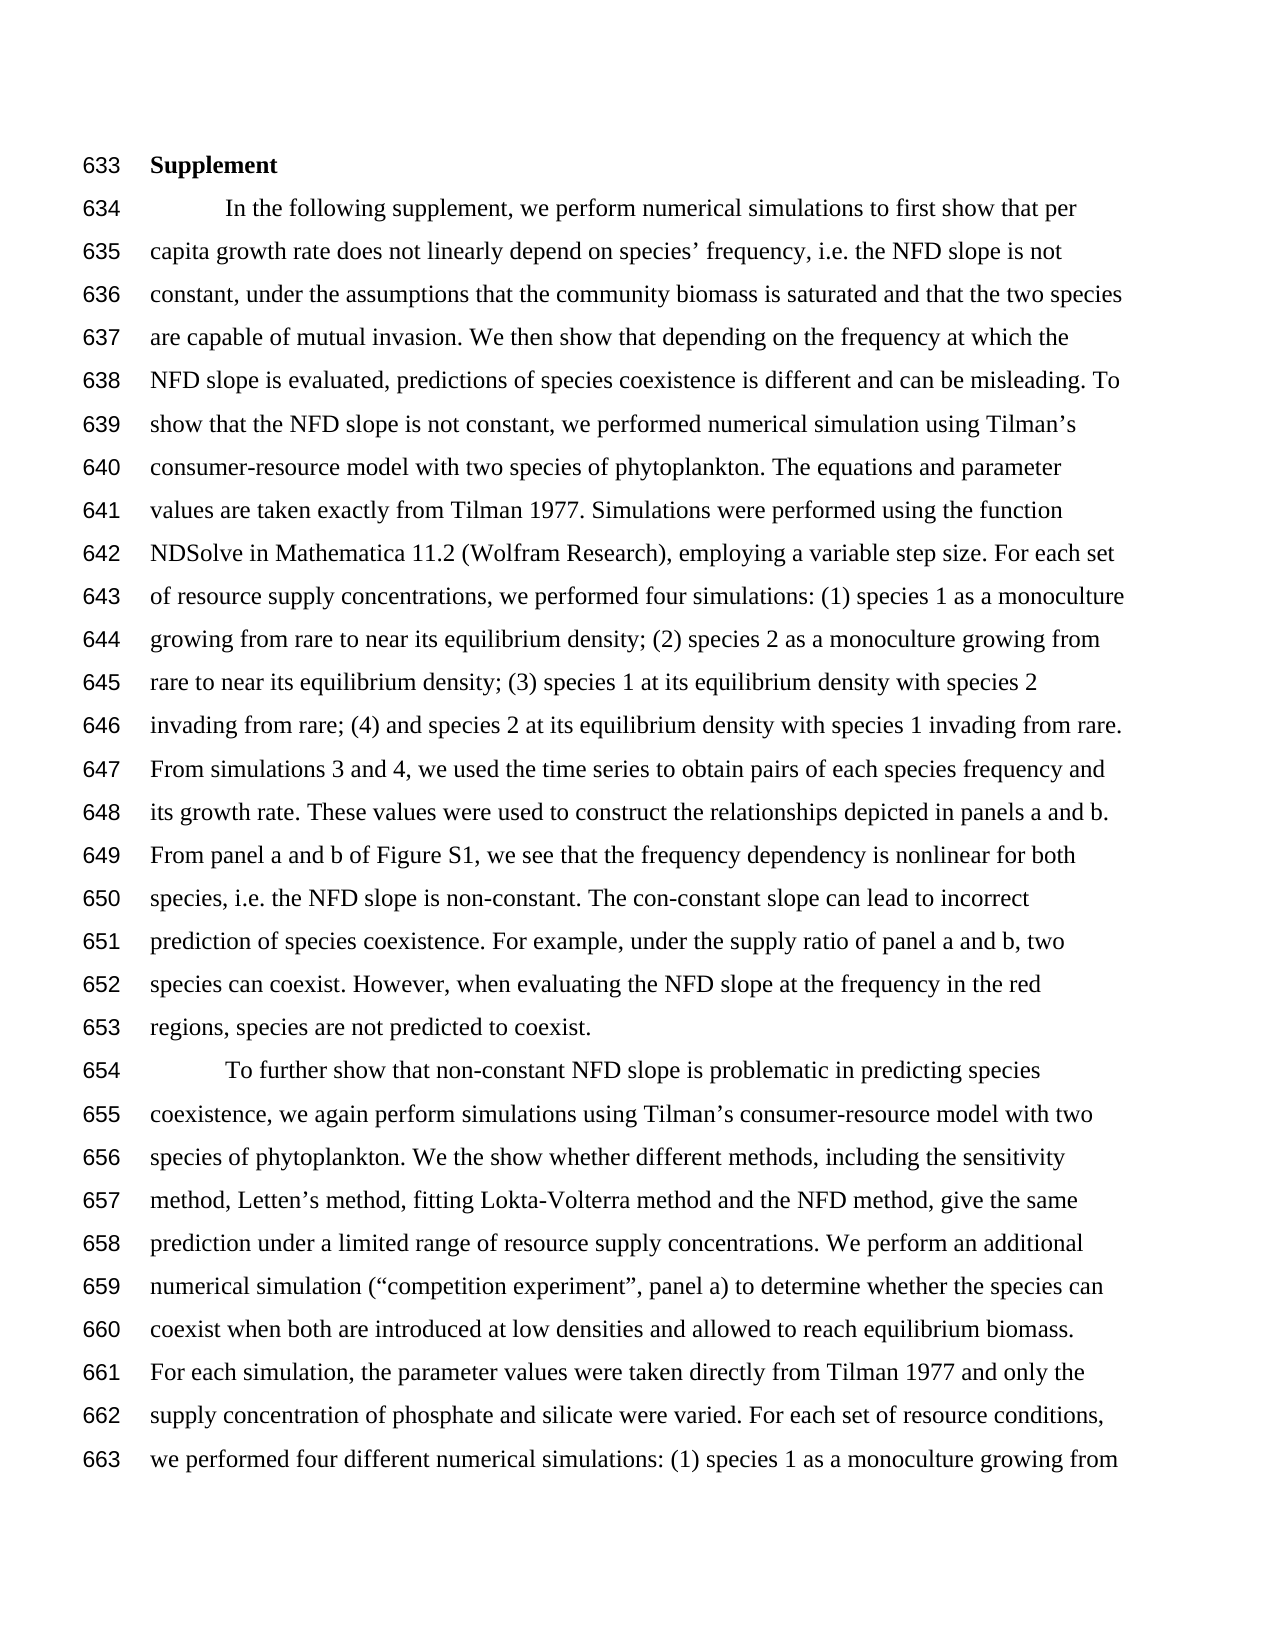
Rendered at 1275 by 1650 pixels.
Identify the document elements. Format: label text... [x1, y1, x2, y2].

text To further show that non-constant NFD slope is problematic in predicting species coexistence, we again perform simulations using Tilman’s consumer-resource model with two species of phytoplankton. We the show whether different methods, including the sensitivity method, Letten’s method, fitting Lokta-Volterra method and the NFD method, give the same prediction under a limited range of resource supply concentrations. We perform an additional numerical simulation (“competition experiment”, panel a) to determine whether the species can coexist when both are introduced at low densities and allowed to reach equilibrium biomass. [150, 1056, 1125, 1343]
text In the following supplement, we perform numerical simulations to first show that per capita growth rate does not linearly depend on species’ frequency, i.e. the NFD slope is not constant, under the assumptions that the community biomass is saturated and that the two species are capable of mutual invasion. We then show that depending on the frequency at which the NFD slope is evaluated, predictions of species coexistence is different and can be misleading. To show that the NFD slope is not constant, we performed numerical simulation using Tilman’s consumer-resource model with two species of phytoplankton. The equations and parameter values are taken exactly from Tilman 1977. Simulations were performed using the function NDSolve in Mathematica 11.2 (Wolfram Research), employing a variable step size. For each set of resource supply concentrations, we performed four simulations: (1) species 1 as a monoculture growing from rare to near its equilibrium density; (2) species 2 as a monoculture growing from rare to near its equilibrium density; (3) species 1 at its equilibrium density with species 2 invading from rare; (4) and species 2 at its equilibrium density with species 1 invading from rare. From simulations 3 and 4, we used the time series to obtain pairs of each species frequency and its growth rate. These values were used to construct the relationships depicted in panels a and b. From panel a and b of Figure S1, we see that the frequency dependency is nonlinear for both species, i.e. the NFD slope is non-constant. The con-constant slope can lead to incorrect prediction of species coexistence. For example, under the supply ratio of panel a and b, two species can coexist. However, when evaluating the NFD slope at the frequency in the red regions, species are not predicted to coexist. [150, 193, 1125, 1041]
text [150, 1357, 1125, 1472]
text Supplement [150, 150, 1125, 179]
